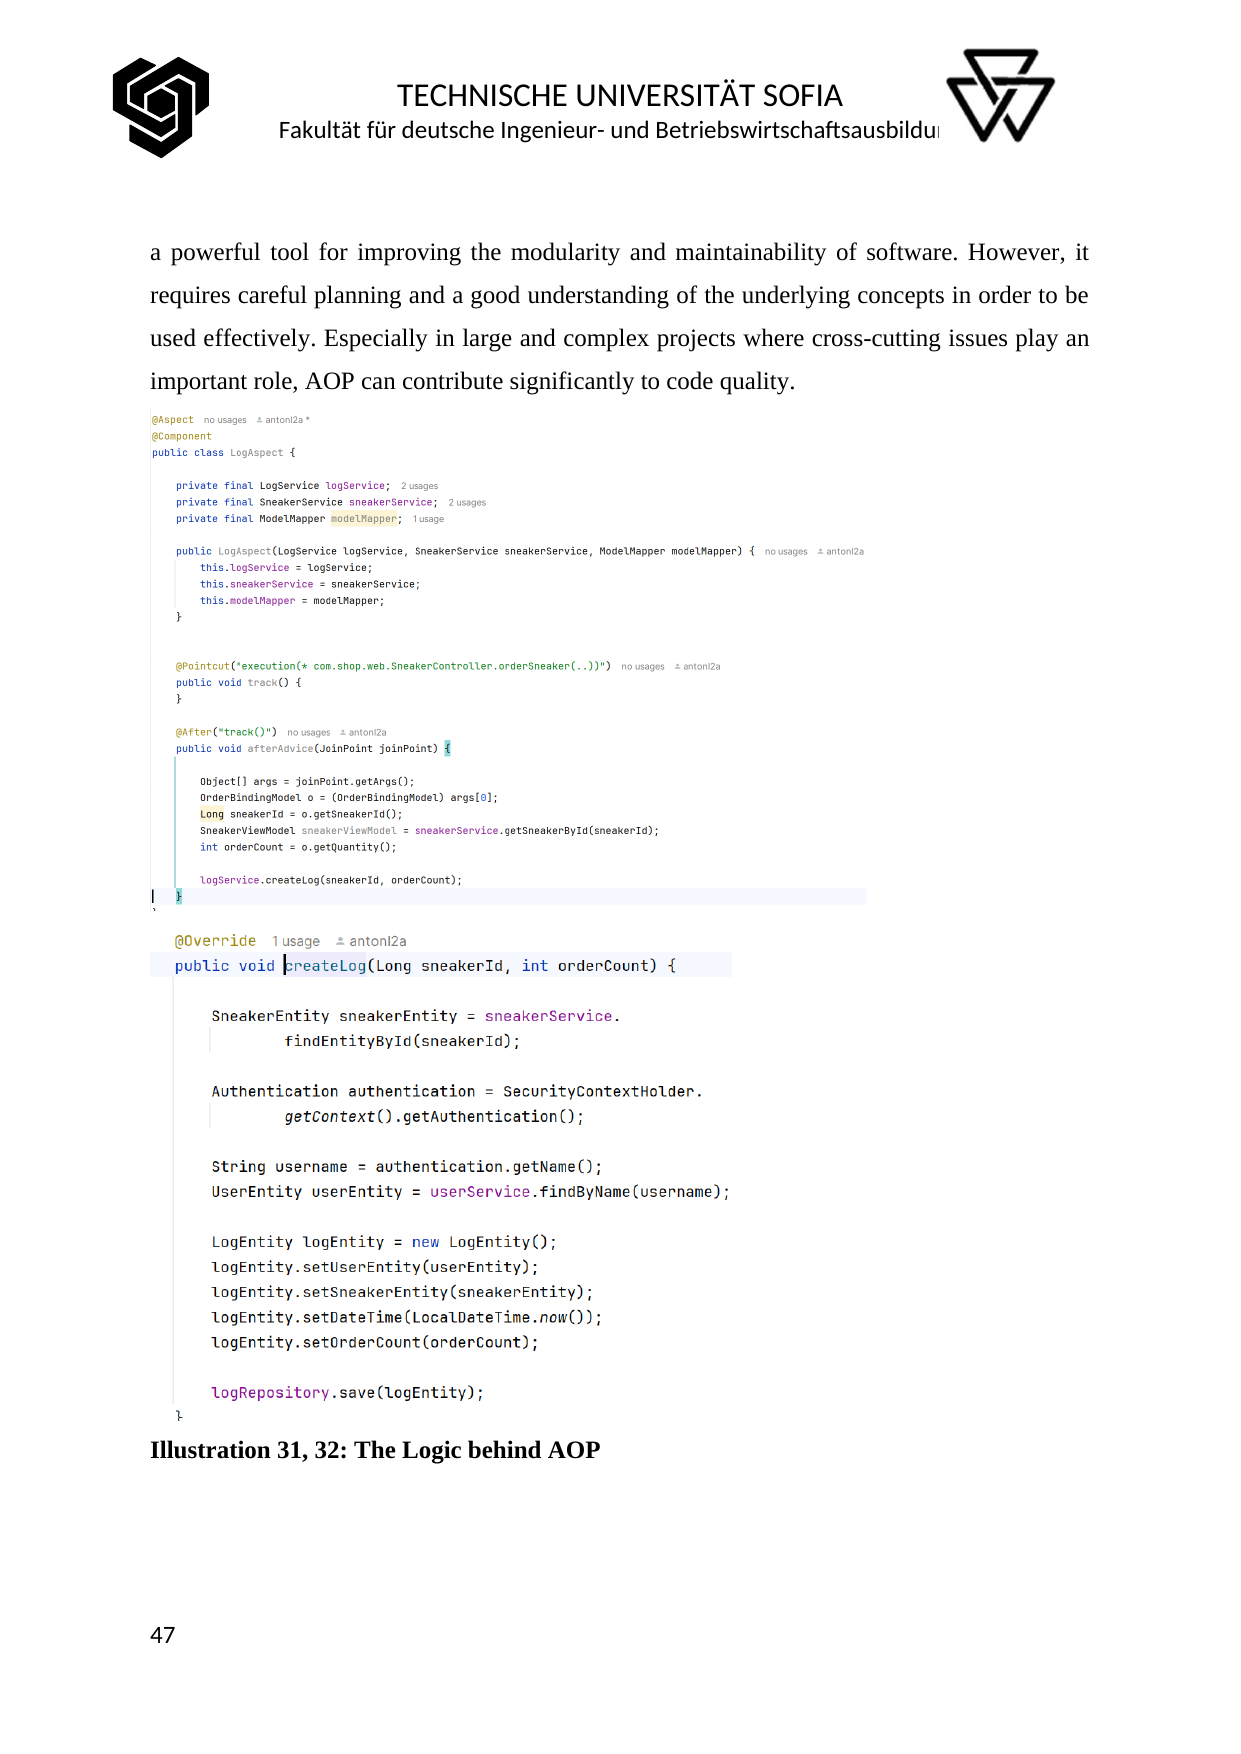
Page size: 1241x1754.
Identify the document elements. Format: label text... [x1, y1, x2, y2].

text Illustration 31, 32: The Logic behind AOP [150, 1436, 1090, 1464]
picture [150, 409, 867, 911]
picture [150, 925, 733, 1421]
picture [937, 37, 1065, 150]
